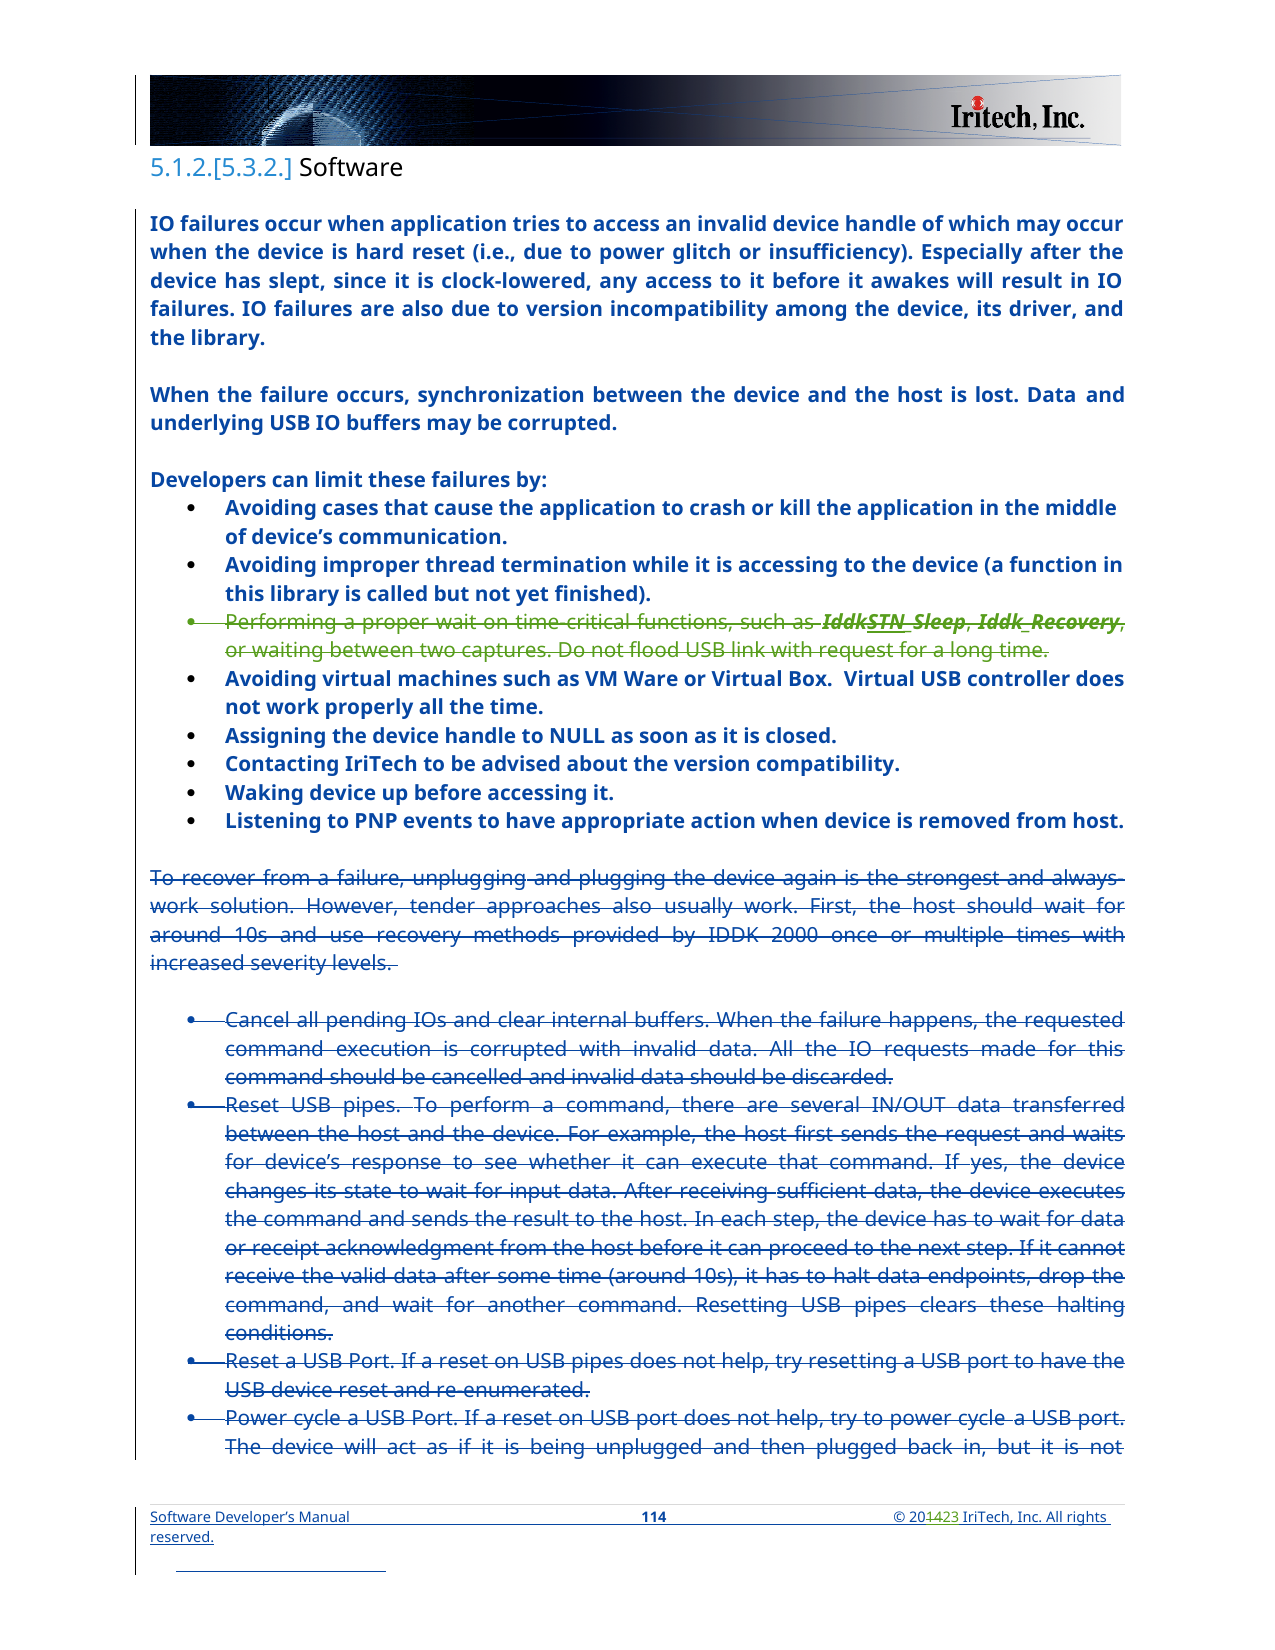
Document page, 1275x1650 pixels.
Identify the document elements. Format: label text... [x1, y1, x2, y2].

subtitle Software [150, 150, 1125, 184]
text Developers can limit these failures by: [150, 465, 1125, 493]
list Waking device up before accessing it. [187, 778, 1125, 806]
picture [150, 76, 621, 145]
text When the failure occurs, synchronization between the device and the host is lost. Data and underlying USB IO buffers may be corrupted. [150, 380, 1125, 437]
list Assigning the device handle to NULL as soon as it is closed. [187, 721, 1125, 749]
picture [166, 75, 1105, 109]
picture [650, 76, 1122, 145]
list Avoiding improper thread termination while it is accessing to the device (a function in this library is called but not yet finished). [187, 550, 1125, 607]
list Avoiding virtual machines such as VM Ware or Virtual Box. Virtual USB controller does not work properly all the time. [187, 664, 1125, 721]
list Listening to PNP events to have appropriate action when device is removed from host. [187, 806, 1125, 835]
list Contacting IriTech to be advised about the version compatibility. [187, 749, 1125, 778]
picture [155, 111, 1116, 146]
text IO failures occur when application tries to access an invalid device handle of which may occur when the device is hard reset (i.e., due to power glitch or insufficiency). Especially after the device has slept, since it is clock-lowered, any access to it before it awakes will result in IO failures. IO failures are also due to version incompatibility among the device, its driver, and the library. [150, 209, 1125, 351]
list Avoiding cases that cause the application to crash or kill the application in the middle of device’s communication. [187, 493, 1125, 550]
